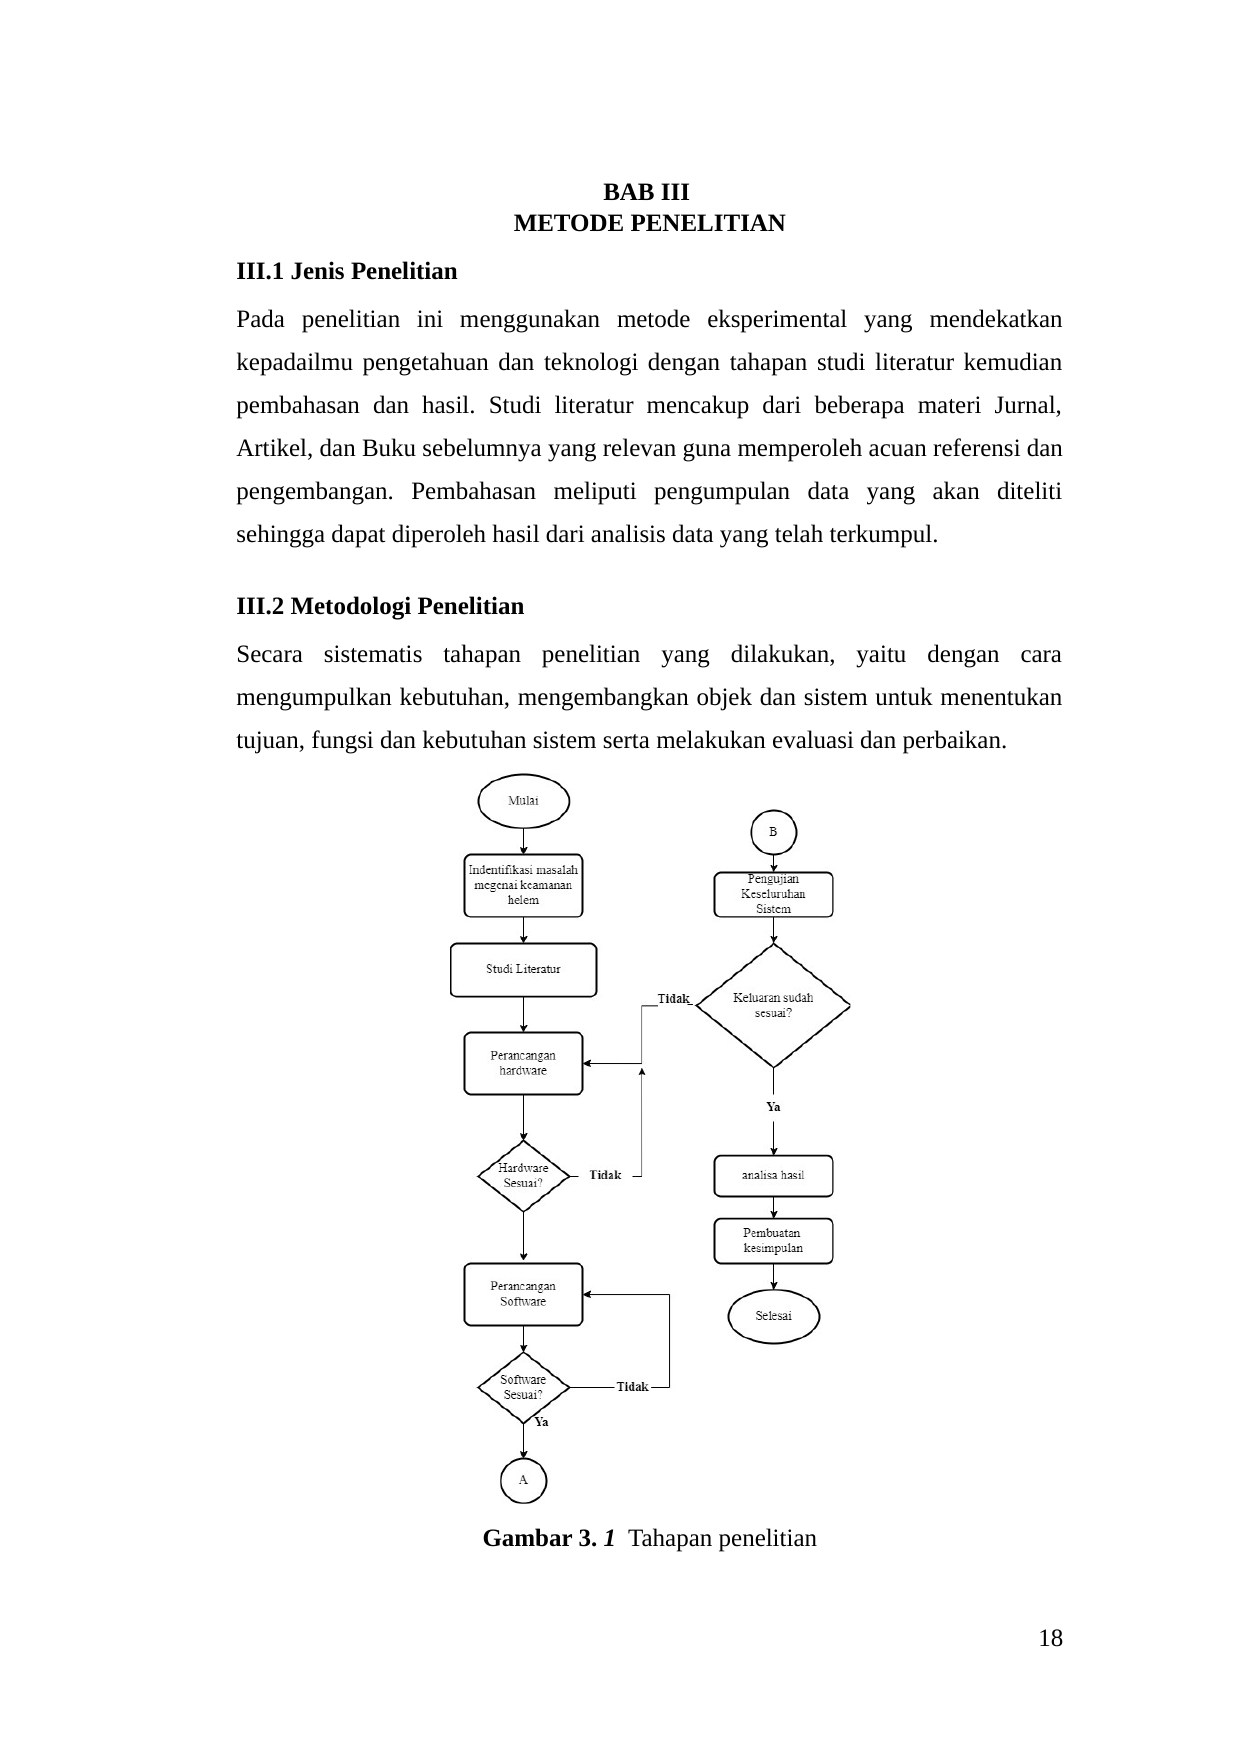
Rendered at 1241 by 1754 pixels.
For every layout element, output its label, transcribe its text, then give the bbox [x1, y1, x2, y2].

subtitle METODE PENELITIAN [236, 177, 1063, 237]
text Pada penelitian ini menggunakan metode eksperimental yang mendekatkan kepadailmu pengetahuan dan teknologi dengan tahapan studi literatur kemudian pembahasan dan hasil. Studi literatur mencakup dari beberapa materi Jurnal, Artikel, dan Buku sebelumnya yang relevan guna memperoleh acuan referensi dan pengembangan. Pembahasan meliputi pengumpulan data yang akan diteliti sehingga dapat diperoleh hasil dari analisis data yang telah terkumpul. [236, 304, 1063, 548]
text Secara sistematis tahapan penelitian yang dilakukan, yaitu dengan cara mengumpulkan kebutuhan, mengembangkan objek dan sistem untuk menentukan tujuan, fungsi dan kebutuhan sistem serta melakukan evaluasi dan perbaikan. [236, 639, 1063, 754]
subtitle Jenis Penelitian [236, 256, 1063, 285]
subtitle Metodologi Penelitian [236, 591, 1063, 620]
picture [450, 773, 851, 1504]
text Gambar 3. 1 Tahapan penelitian [236, 1523, 1063, 1552]
